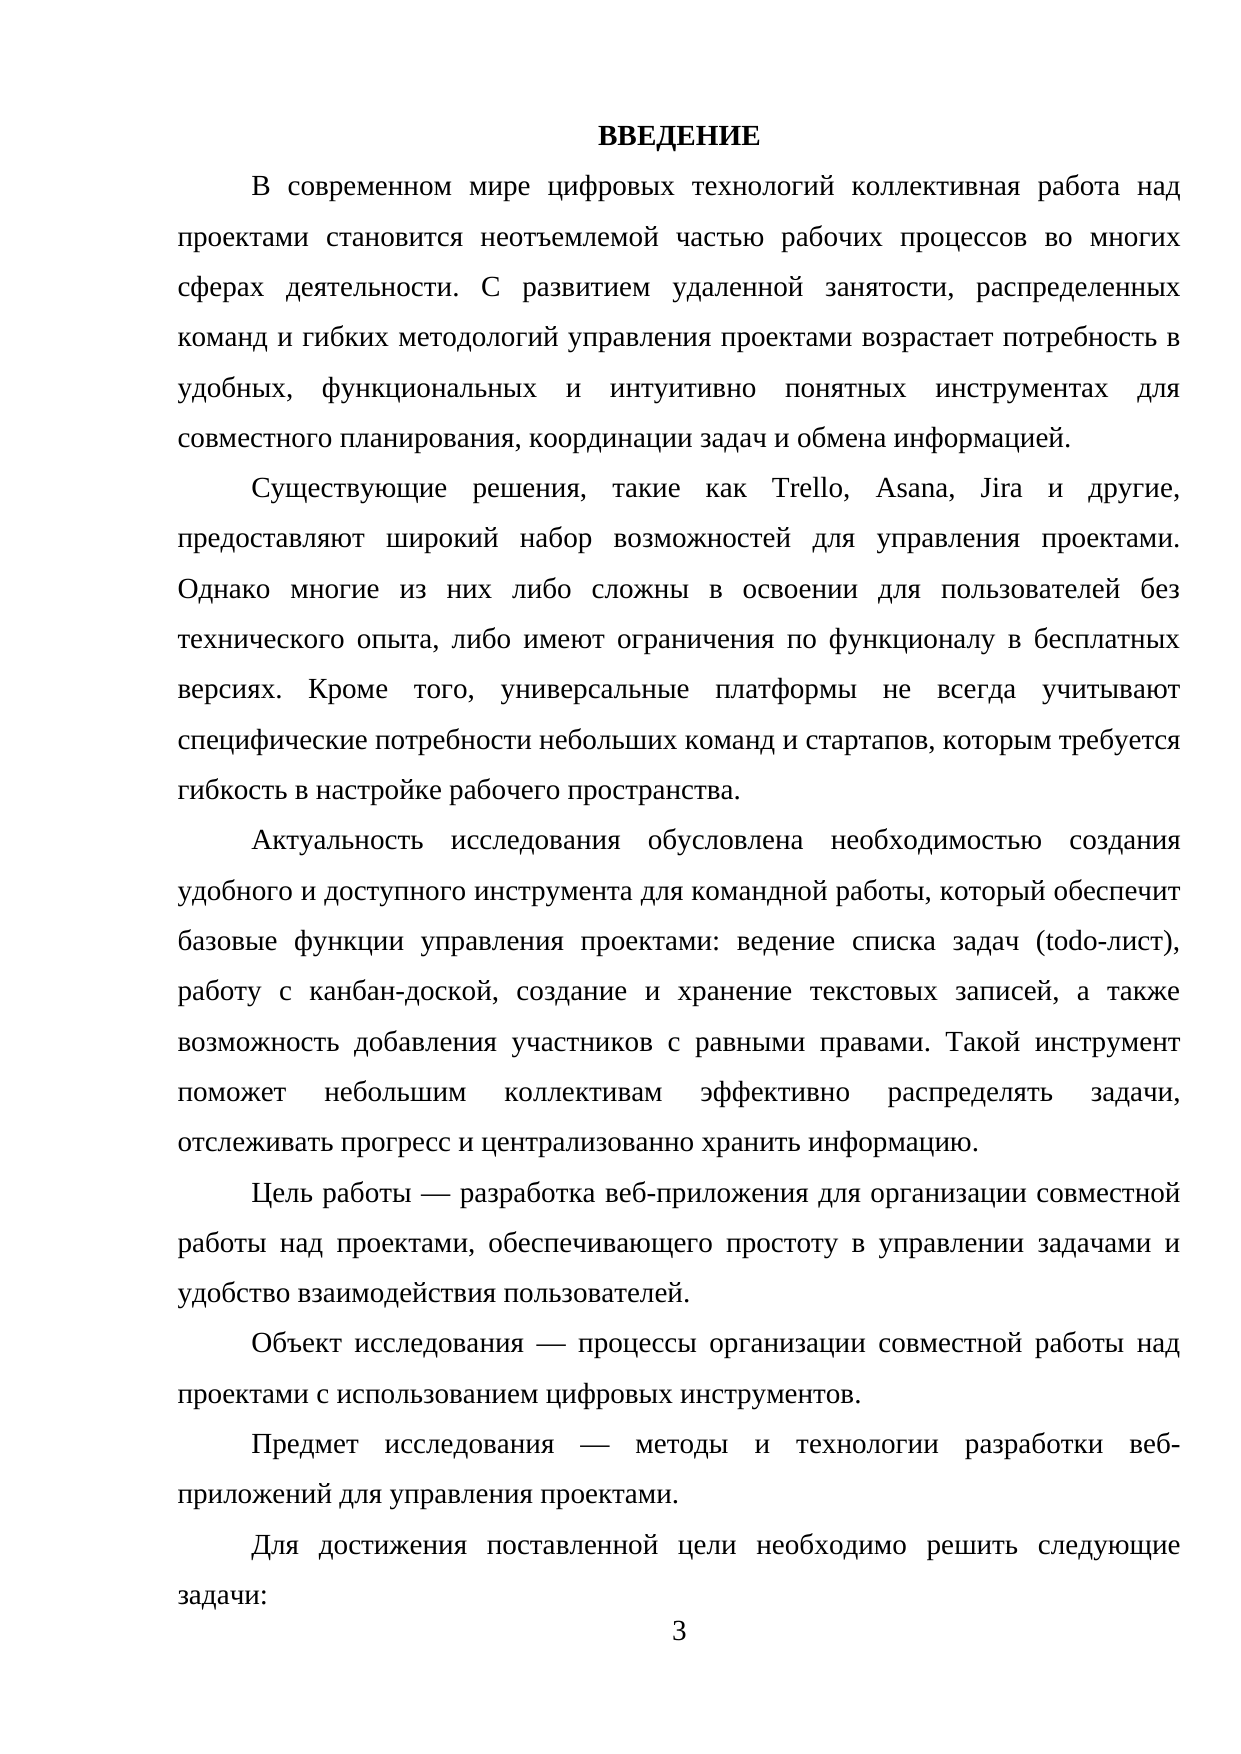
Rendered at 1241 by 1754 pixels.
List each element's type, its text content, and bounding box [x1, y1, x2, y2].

text Актуальность исследования обусловлена необходимостью создания удобного и доступного инструмента для командной работы, который обеспечит базовые функции управления проектами: ведение списка задач (todo-лист), работу с канбан-доской, создание и хранение текстовых записей, а также возможность добавления участников с равными правами. Такой инструмент поможет небольшим коллективам эффективно распределять задачи, отслеживать прогресс и централизованно хранить информацию. [177, 822, 1181, 1158]
text В современном мире цифровых технологий коллективная работа над проектами становится неотъемлемой частью рабочих процессов во многих сферах деятельности. С развитием удаленной занятости, распределенных команд и гибких методологий управления проектами возрастает потребность в удобных, функциональных и интуитивно понятных инструментах для совместного планирования, координации задач и обмена информацией. [177, 168, 1181, 453]
text Объект исследования — процессы организации совместной работы над проектами с использованием цифровых инструментов. [177, 1326, 1181, 1409]
text Для достижения поставленной цели необходимо решить следующие задачи: [177, 1527, 1181, 1611]
text Существующие решения, такие как Trello, Asana, Jira и другие, предоставляют широкий набор возможностей для управления проектами. Однако многие из них либо сложны в освоении для пользователей без технического опыта, либо имеют ограничения по функционалу в бесплатных версиях. Кроме того, универсальные платформы не всегда учитывают специфические потребности небольших команд и стартапов, которым требуется гибкость в настройке рабочего пространства. [177, 470, 1181, 806]
text Цель работы — разработка веб-приложения для организации совместной работы над проектами, обеспечивающего простоту в управлении задачами и удобство взаимодействия пользователей. [177, 1175, 1181, 1309]
text Предмет исследования — методы и технологии разработки веб-приложений для управления проектами. [177, 1426, 1181, 1510]
subtitle ВВЕДЕНИЕ [177, 118, 1181, 152]
